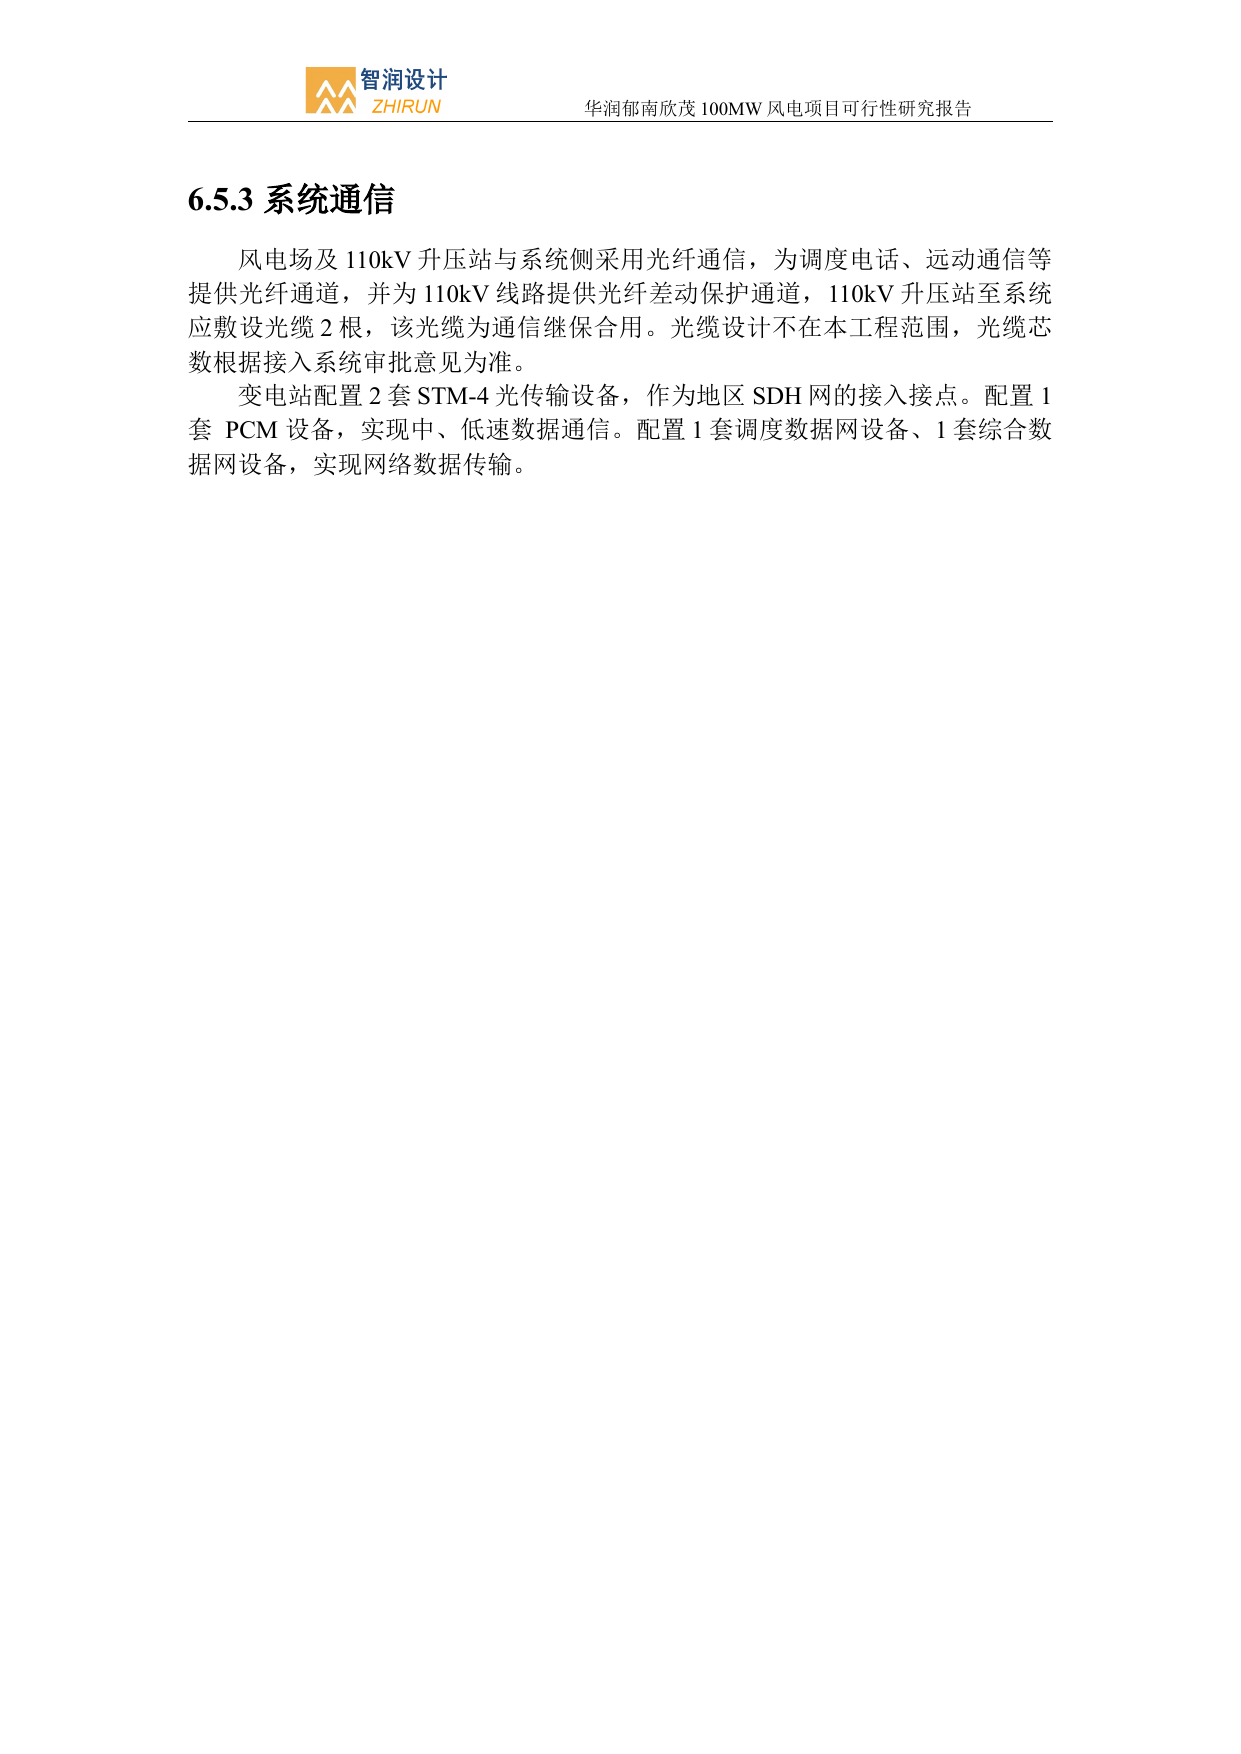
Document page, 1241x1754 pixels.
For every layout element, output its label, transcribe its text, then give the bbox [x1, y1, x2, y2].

text 风电场及110kV升压站与系统侧采用光纤通信，为调度电话、远动通信等提供光纤通道，并为110kV线路提供光纤差动保护通道，110kV升压站至系统应敷设光缆2根，该光缆为通信继保合用。光缆设计不在本工程范围，光缆芯数根据接入系统审批意见为准。 [187, 242, 1053, 378]
picture [305, 65, 448, 115]
text 变电站配置2套STM-4光传输设备，作为地区SDH网的接入接点。配置1套 PCM 设备，实现中、低速数据通信。配置1套调度数据网设备、1套综合数据网设备，实现网络数据传输。 [187, 378, 1053, 479]
text 6.5.3 系统通信 [187, 164, 1053, 232]
